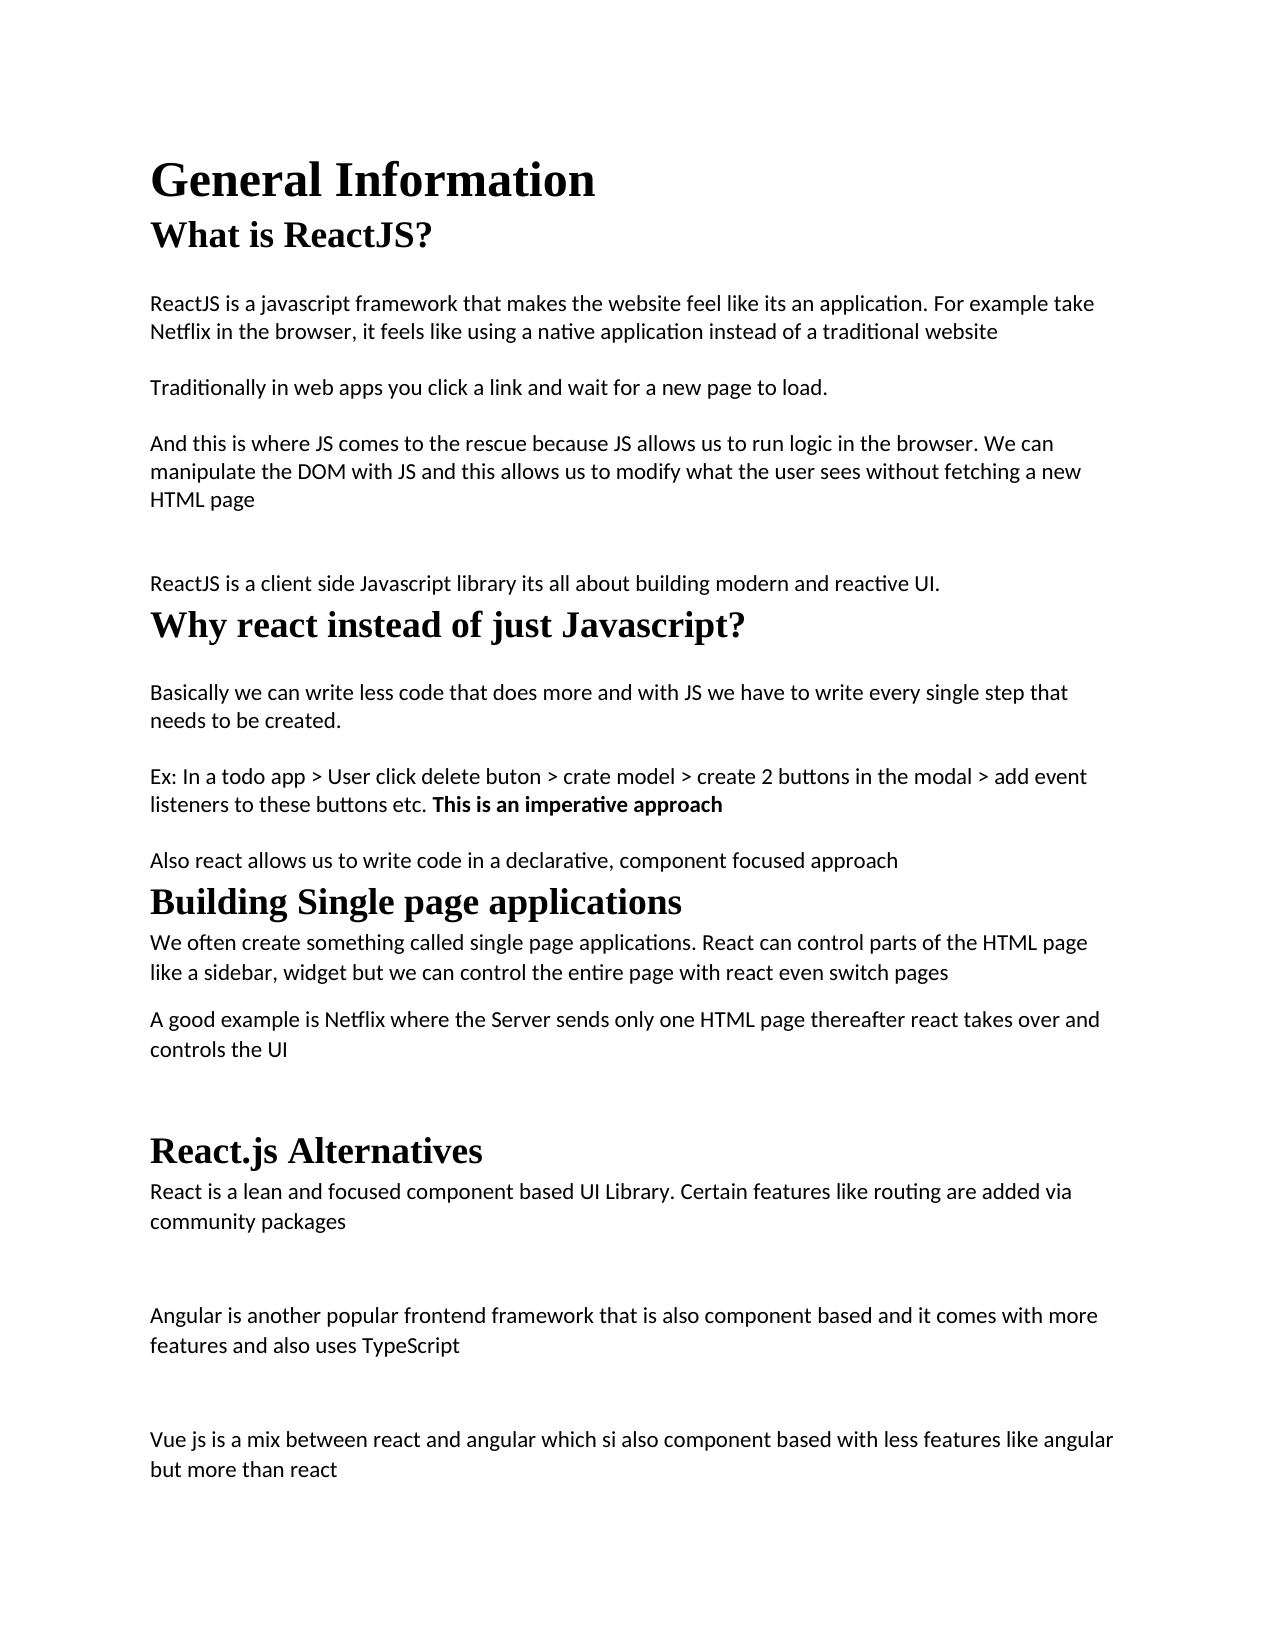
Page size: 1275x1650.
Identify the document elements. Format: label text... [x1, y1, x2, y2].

subtitle React.js Alternatives [150, 1129, 1125, 1172]
text ReactJS is a javascript framework that makes the website feel like its an application. For example take Netflix in the browser, it feels like using a native application instead of a traditional website [150, 289, 1125, 345]
subtitle General Information [150, 150, 1125, 207]
text And this is where JS comes to the rescue because JS allows us to run logic in the browser. We can manipulate the DOM with JS and this allows us to modify what the user sees without fetching a new HTML page [150, 401, 1125, 513]
text Angular is another popular frontend framework that is also component based and it comes with more features and also uses TypeScript [150, 1301, 1125, 1359]
text React is a lean and focused component based UI Library. Certain features like routing are added via community packages [150, 1177, 1125, 1235]
subtitle Why react instead of just Javascript? [150, 602, 1125, 645]
text We often create something called single page applications. React can control parts of the HTML page like a sidebar, widget but we can control the entire page with react even switch pages [150, 928, 1125, 986]
subtitle What is ReactJS? [150, 213, 1125, 256]
text A good example is Netflix where the Server sends only one HTML page thereafter react takes over and controls the UI [150, 1005, 1125, 1063]
text Ex: In a todo app > User click delete buton > crate model > create 2 buttons in the modal > add event listeners to these buttons etc. This is an imperative approach [150, 762, 1125, 818]
text Traditionally in web apps you click a link and wait for a new page to load. [150, 373, 1125, 401]
text Also react allows us to write code in a declarative, component focused approach [150, 847, 1125, 874]
text ReactJS is a client side Javascript library its all about building modern and reactive UI. [150, 569, 1125, 597]
text Vue js is a mix between react and angular which si also component based with less features like angular but more than react [150, 1425, 1125, 1483]
subtitle Building Single page applications [150, 880, 1125, 923]
text Basically we can write less code that does more and with JS we have to write every single step that needs to be created. [150, 650, 1125, 734]
